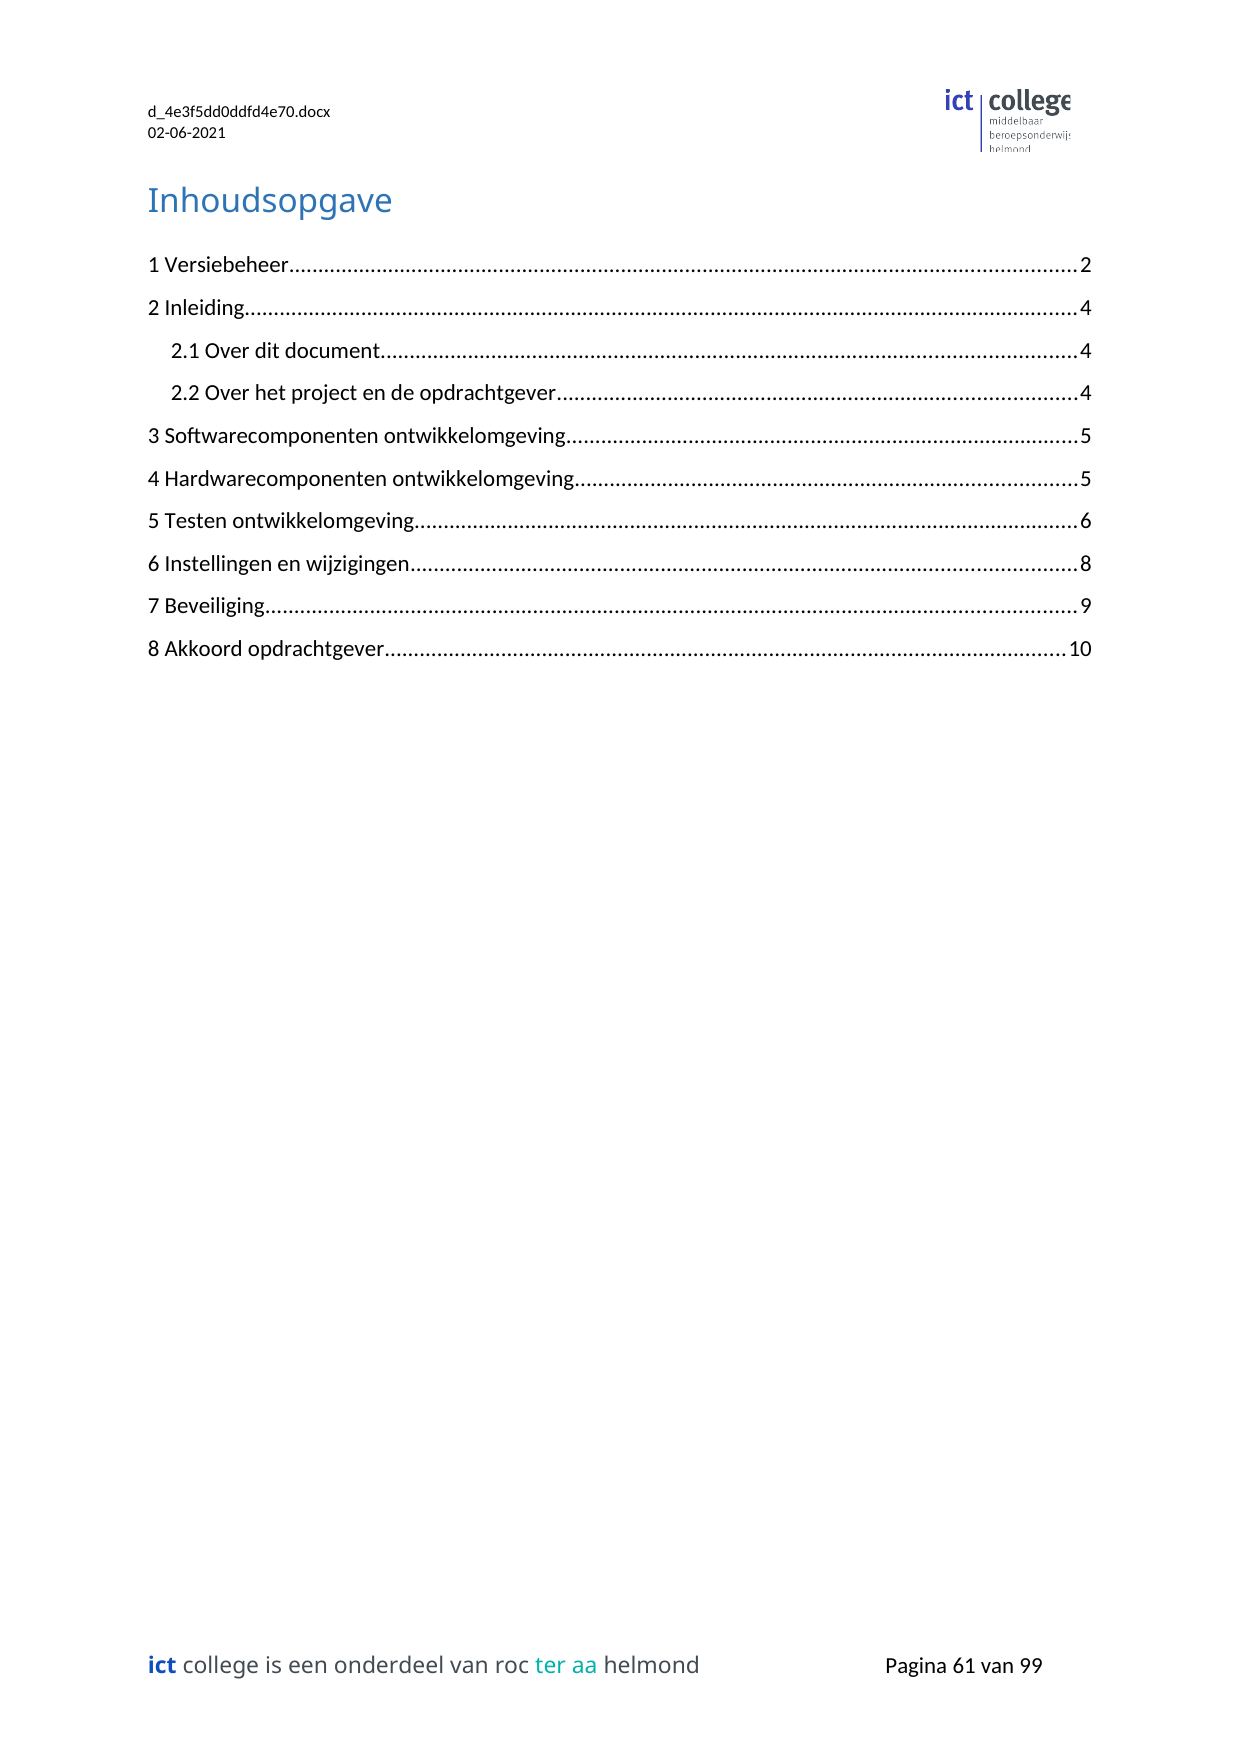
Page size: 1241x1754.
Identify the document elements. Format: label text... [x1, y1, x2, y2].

text 8 Akkoord opdrachtgever 10 [148, 634, 1093, 662]
picture [945, 89, 1071, 152]
text Inhoudsopgave [148, 177, 1093, 223]
text 3 Softwarecomponenten ontwikkelomgeving 5 [148, 421, 1093, 449]
text 2.1 Over dit document 4 [171, 336, 1093, 364]
text 7 Beveiliging 9 [148, 591, 1093, 619]
text 2.2 Over het project en de opdrachtgever 4 [171, 378, 1093, 406]
text 2 Inleiding 4 [148, 293, 1093, 321]
text 5 Testen ontwikkelomgeving 6 [148, 506, 1093, 534]
text 4 Hardwarecomponenten ontwikkelomgeving 5 [148, 464, 1093, 492]
text 1 Versiebeheer 2 [148, 251, 1093, 279]
text 6 Instellingen en wijzigingen 8 [148, 549, 1093, 577]
